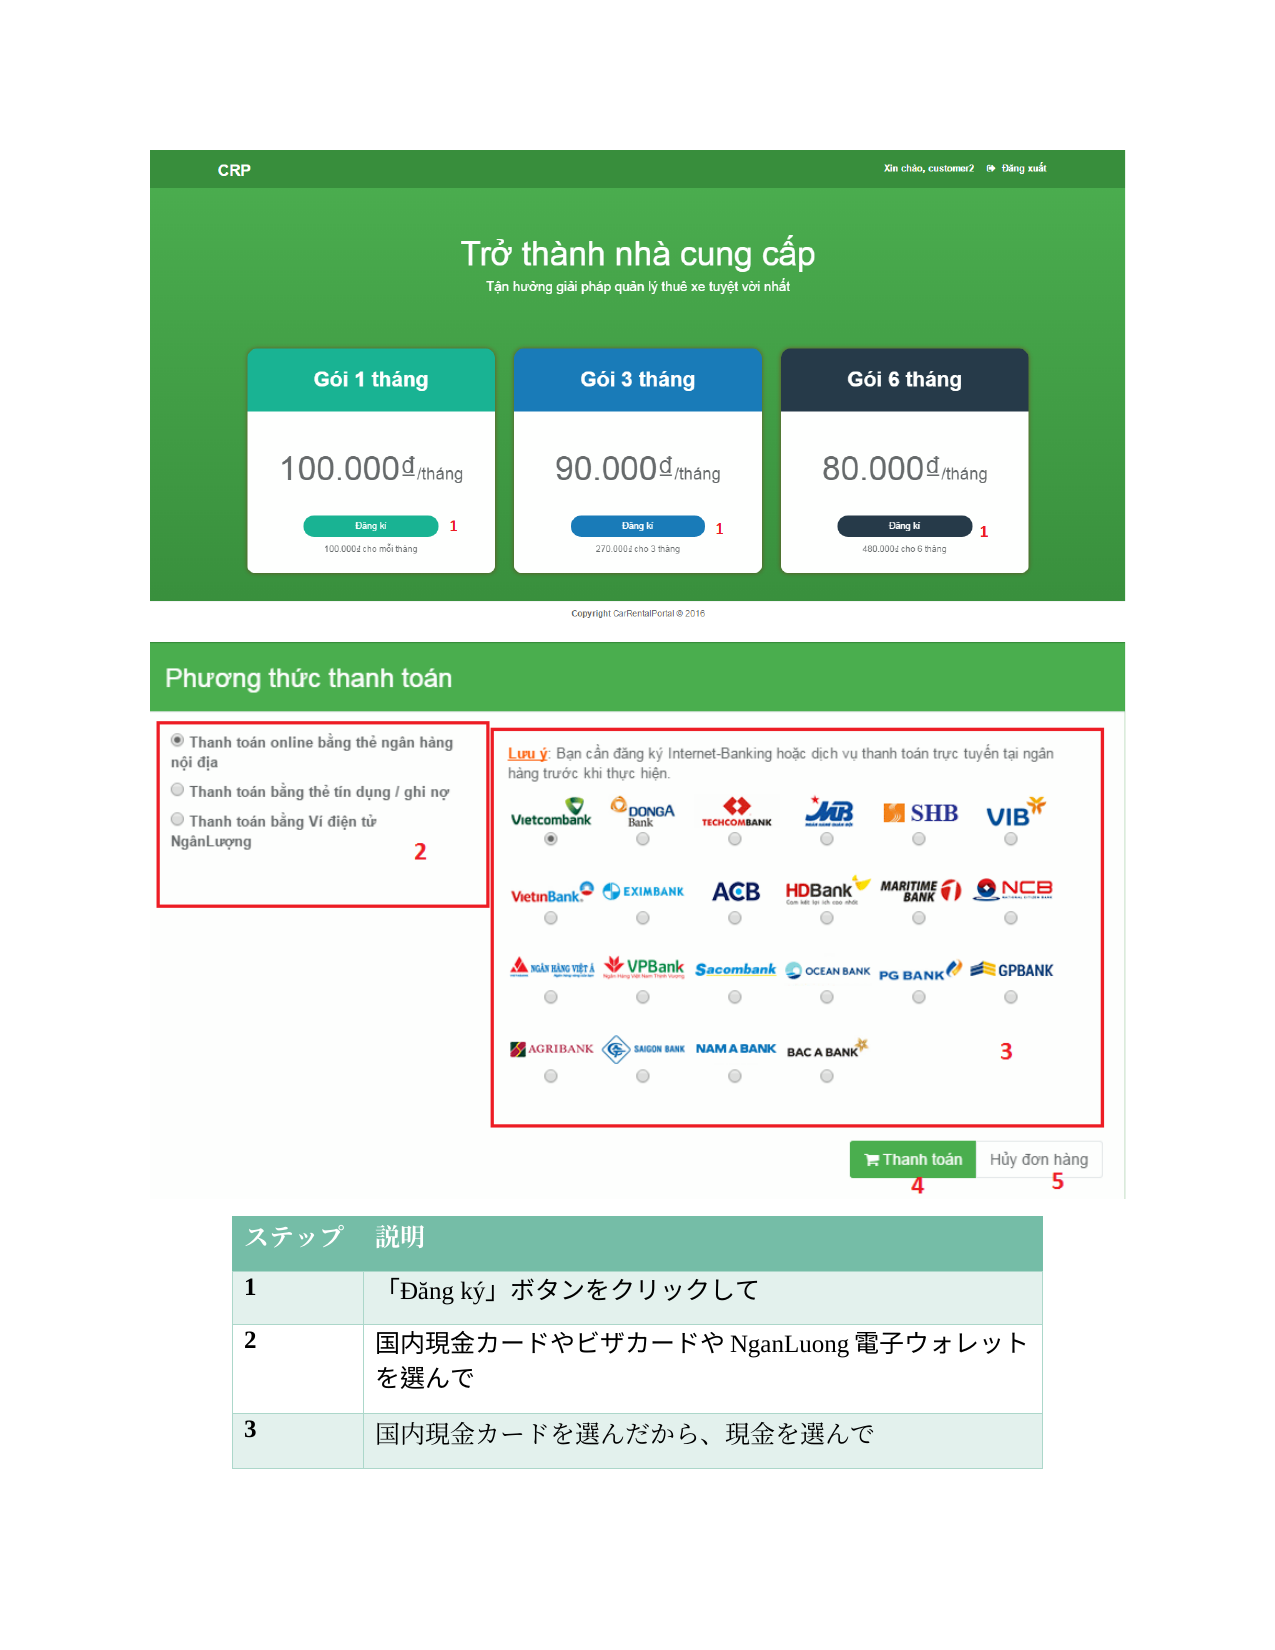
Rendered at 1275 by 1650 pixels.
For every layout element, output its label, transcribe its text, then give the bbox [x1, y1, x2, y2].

table_header ステップ [233, 1217, 363, 1271]
picture [150, 150, 1125, 624]
table_cell 3 [233, 1414, 363, 1468]
table_header 説明 [364, 1217, 1042, 1271]
table_cell 1 [233, 1272, 363, 1324]
table_cell 「Đăng ký」ボタンをクリックして [364, 1272, 1042, 1324]
table_cell 国内現金カードやビザカードやNganLuong電子ウォレットを選んで [364, 1325, 1042, 1413]
table_cell 2 [233, 1325, 363, 1413]
picture [150, 642, 1125, 1199]
table_cell 国内現金カードを選んだから、現金を選んで [364, 1414, 1042, 1468]
